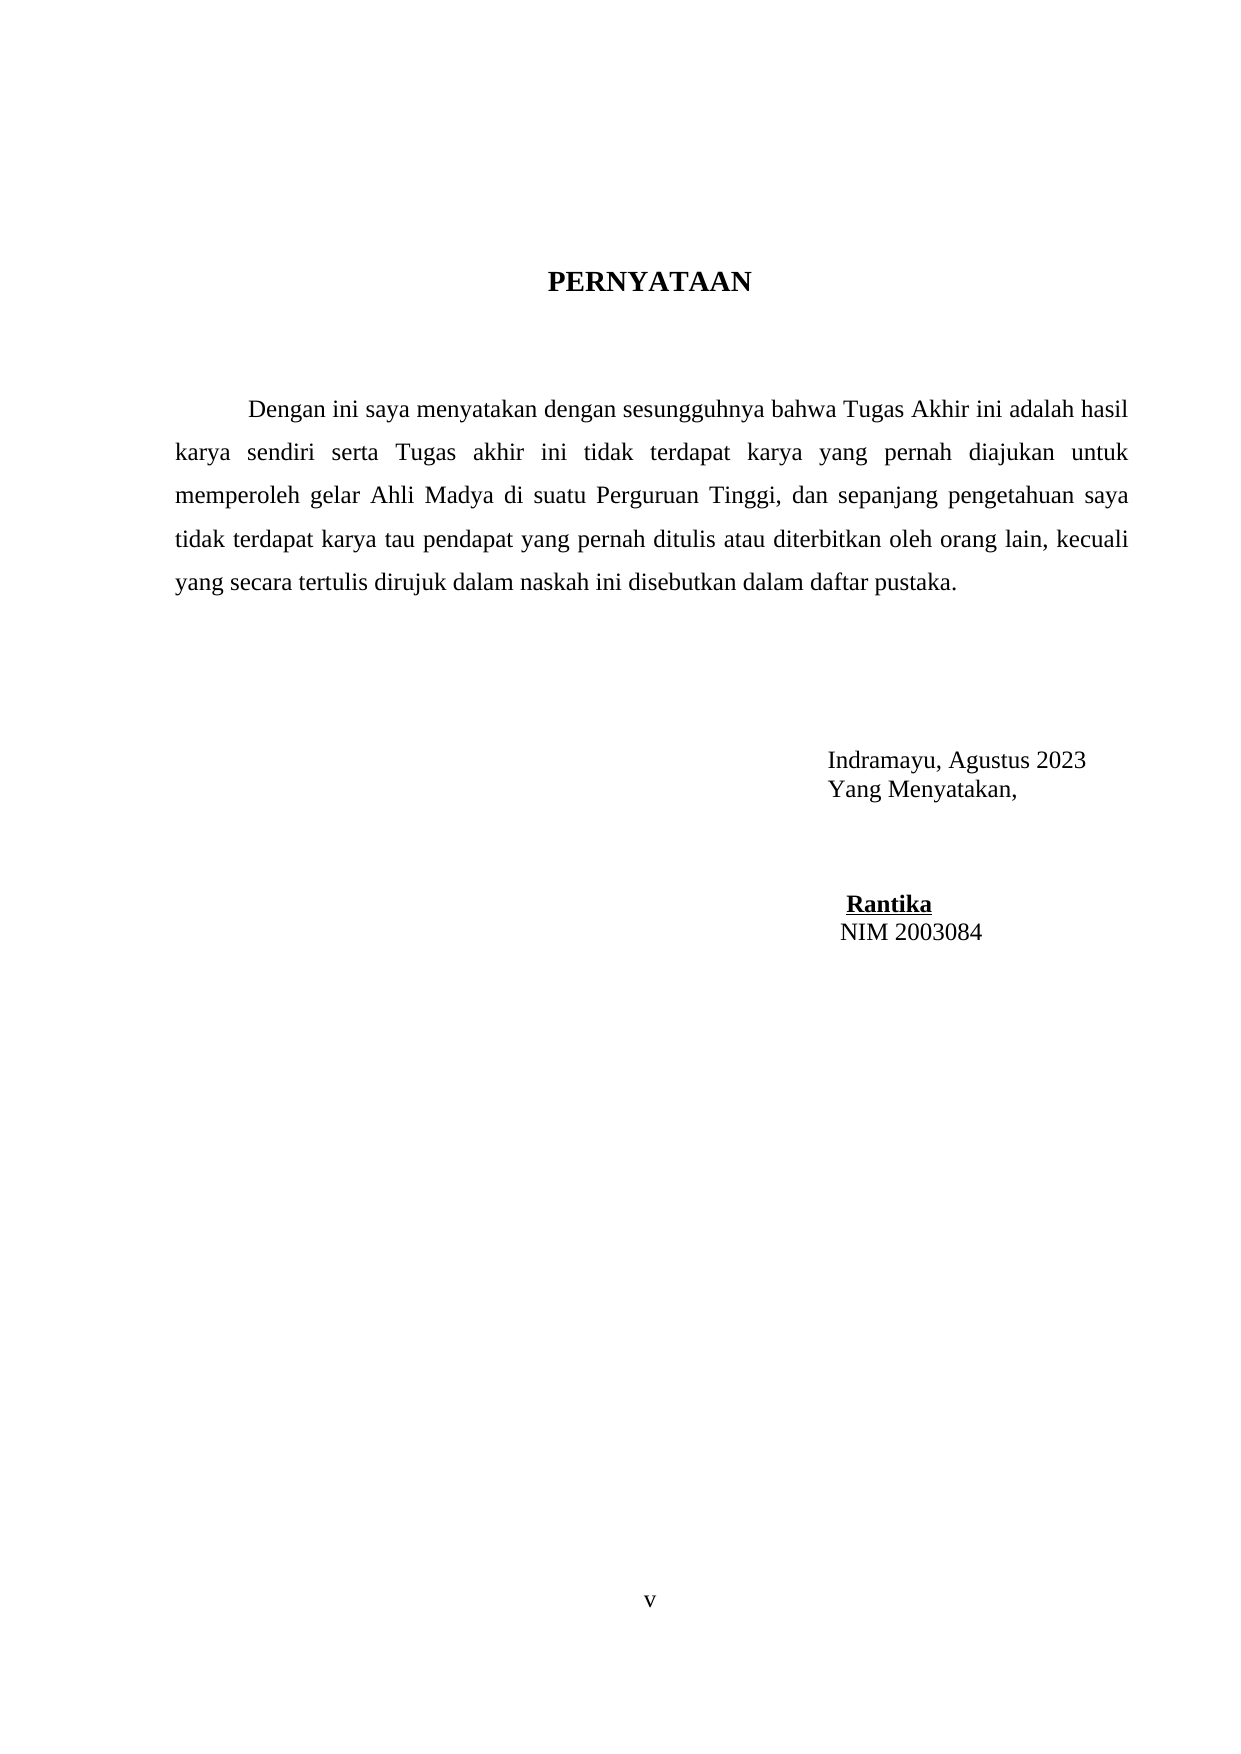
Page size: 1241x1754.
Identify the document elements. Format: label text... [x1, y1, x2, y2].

text v [175, 1584, 1124, 1613]
table_header Indramayu, Agustus 2023 Yang Menyatakan, Rantika NIM 2003084 [816, 745, 1111, 975]
subtitle PERNYATAAN [248, 264, 1052, 298]
text Dengan ini saya menyatakan dengan sesungguhnya bahwa Tugas Akhir ini adalah hasil karya sendiri serta Tugas akhir ini tidak terdapat karya yang pernah diajukan untuk memperoleh gelar Ahli Madya di suatu Perguruan Tinggi, dan sepanjang pengetahuan saya tidak terdapat karya tau pendapat yang pernah ditulis atau diterbitkan oleh orang lain, kecuali yang secara tertulis dirujuk dalam naskah ini disebutkan dalam daftar pustaka. [175, 394, 1130, 596]
